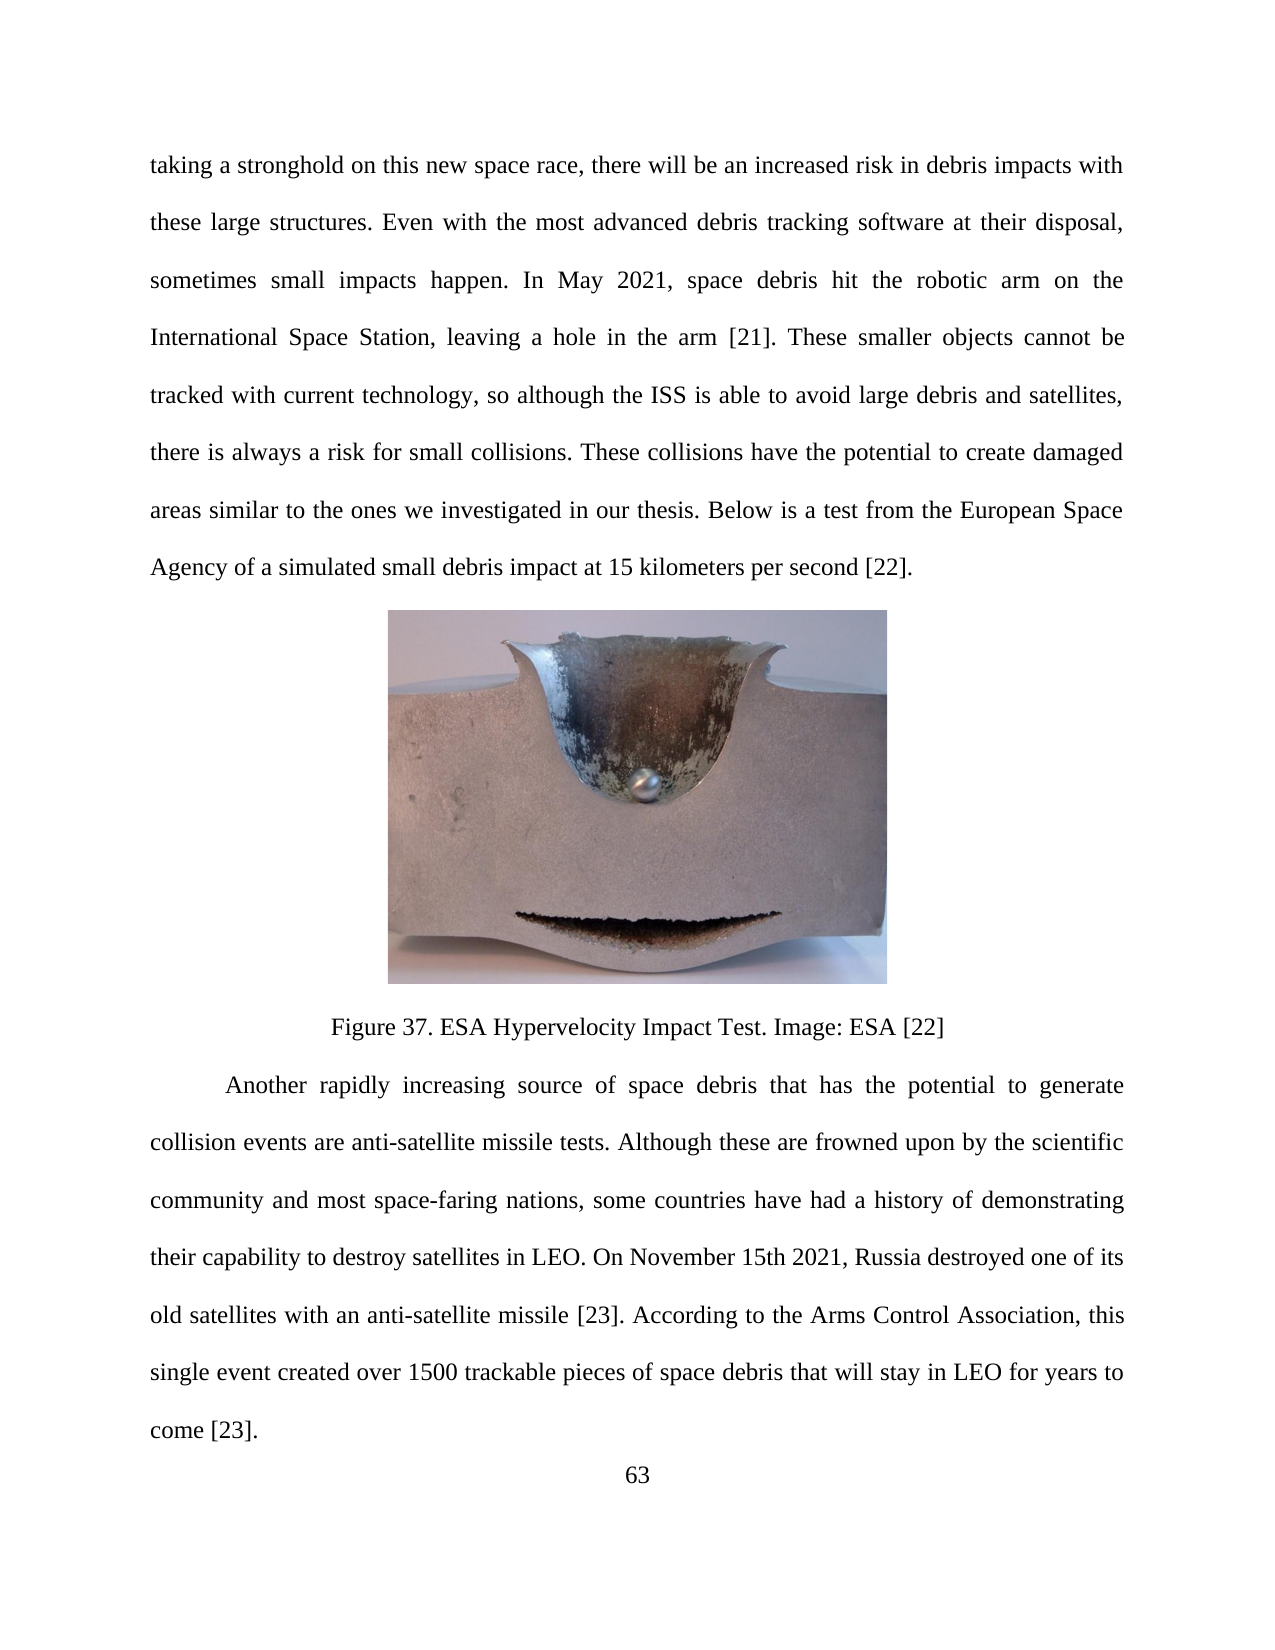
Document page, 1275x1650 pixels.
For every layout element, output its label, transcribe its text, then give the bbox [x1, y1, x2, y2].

picture [387, 610, 888, 984]
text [150, 150, 1125, 581]
text Figure 37. ESA Hypervelocity Impact Test. Image: ESA [22] [150, 1012, 1125, 1041]
text Another rapidly increasing source of space debris that has the potential to generate collision events are anti-satellite missile tests. Although these are frowned upon by the scientific community and most space-faring nations, some countries have had a history of demonstrating their capability to destroy satellites in LEO. On November 15th 2021, Russia destroyed one of its old satellites with an anti-satellite missile [23]. According to the Arms Control Association, this single event created over 1500 trackable pieces of space debris that will stay in LEO for years to come [23]. [150, 1070, 1125, 1444]
